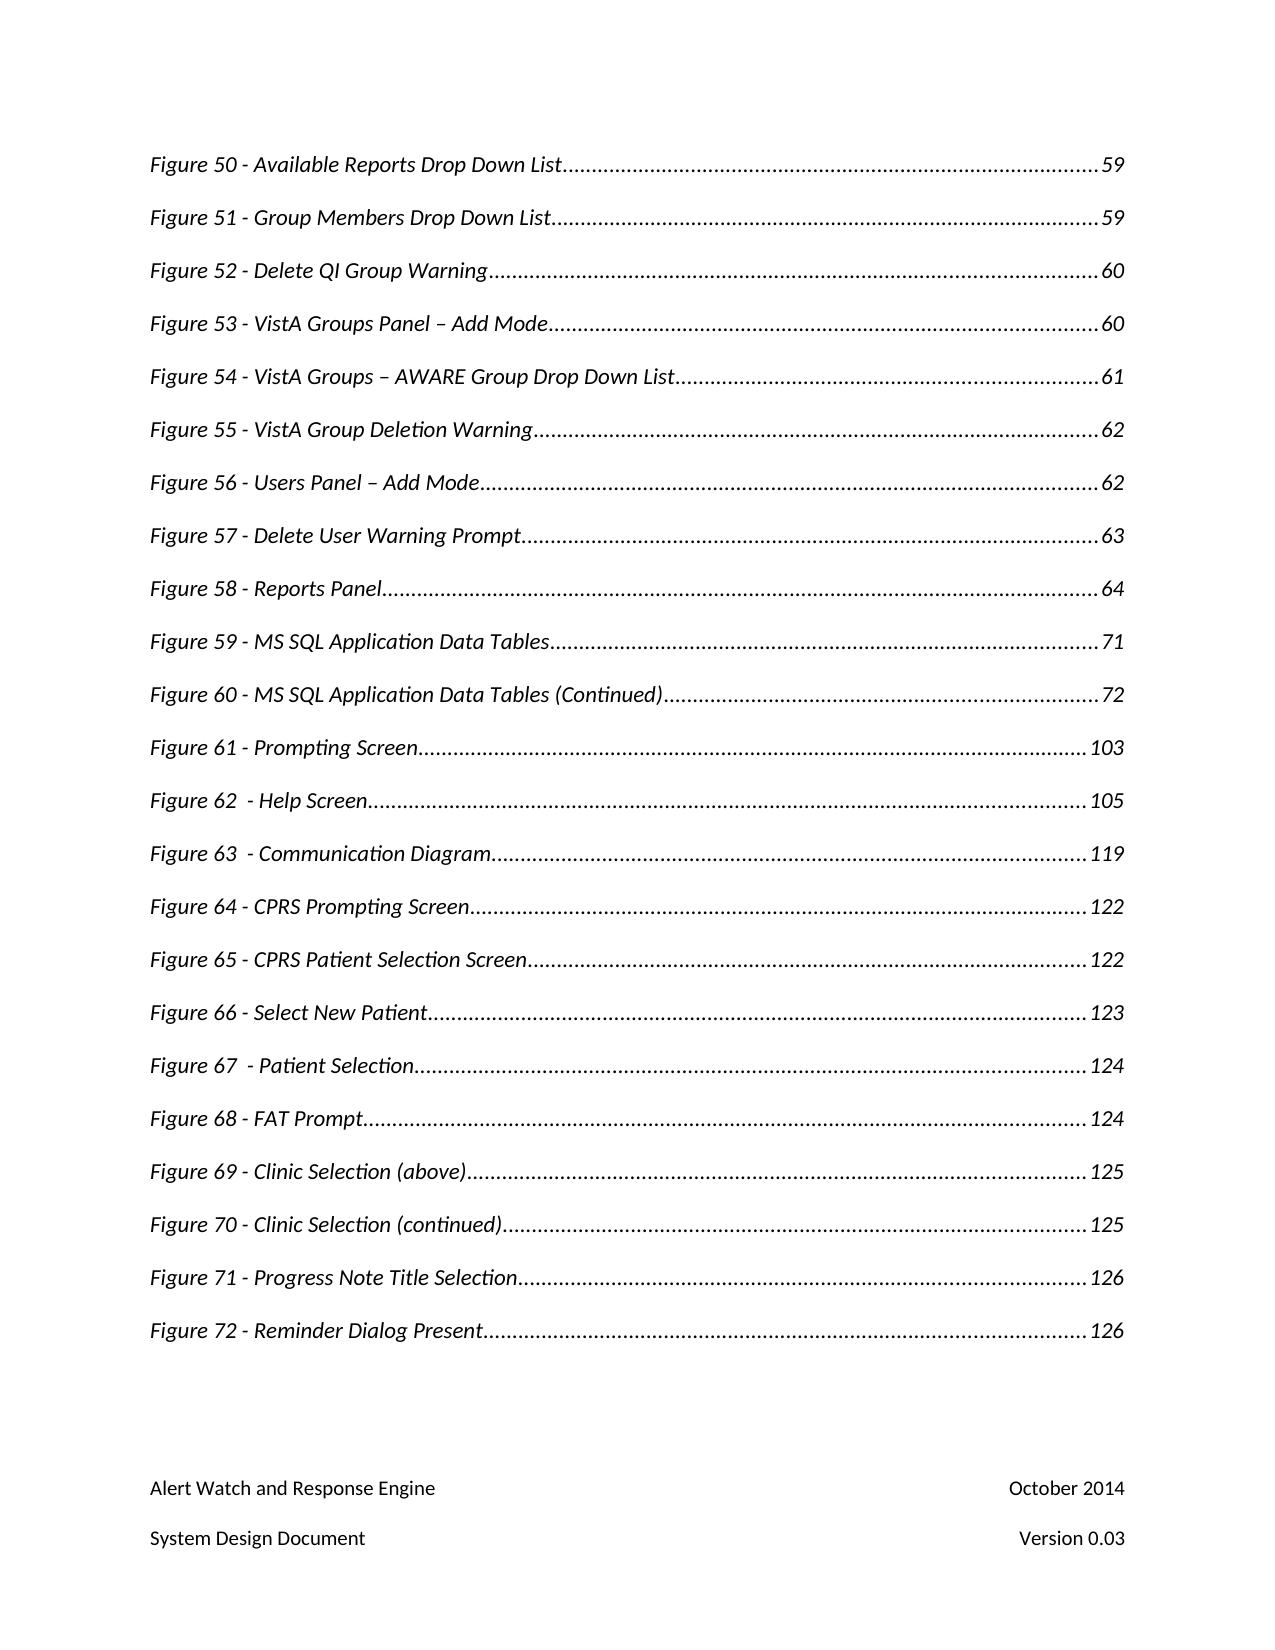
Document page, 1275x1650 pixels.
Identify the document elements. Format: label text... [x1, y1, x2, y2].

text Figure 65 - CPRS Patient Selection Screen 122 [150, 945, 1125, 973]
text Figure 64 - CPRS Prompting Screen 122 [150, 892, 1125, 920]
text Figure 55 - VistA Group Deletion Warning 62 [150, 415, 1125, 443]
text Figure 53 - VistA Groups Panel – Add Mode 60 [150, 309, 1125, 337]
text Figure 69 - Clinic Selection (above) 125 [150, 1157, 1125, 1185]
text Figure 70 - Clinic Selection (continued) 125 [150, 1210, 1125, 1238]
text Figure 51 - Group Members Drop Down List 59 [150, 203, 1125, 231]
text Figure 60 - MS SQL Application Data Tables (Continued) 72 [150, 680, 1125, 708]
text Figure 52 - Delete QI Group Warning 60 [150, 256, 1125, 284]
text Figure 54 - VistA Groups – AWARE Group Drop Down List 61 [150, 362, 1125, 390]
text Figure 62 - Help Screen 105 [150, 786, 1125, 814]
text Figure 68 - FAT Prompt 124 [150, 1104, 1125, 1132]
text Figure 58 - Reports Panel 64 [150, 574, 1125, 602]
text Figure 63 - Communication Diagram 119 [150, 839, 1125, 867]
text Figure 59 - MS SQL Application Data Tables 71 [150, 627, 1125, 655]
text Figure 72 - Reminder Dialog Present 126 [150, 1316, 1125, 1344]
text Figure 57 - Delete User Warning Prompt 63 [150, 521, 1125, 549]
text Figure 50 - Available Reports Drop Down List 59 [150, 150, 1125, 178]
text Figure 56 - Users Panel – Add Mode 62 [150, 468, 1125, 496]
text Figure 71 - Progress Note Title Selection 126 [150, 1263, 1125, 1291]
text Figure 61 - Prompting Screen 103 [150, 733, 1125, 761]
text Figure 66 - Select New Patient 123 [150, 998, 1125, 1026]
text Figure 67 - Patient Selection 124 [150, 1051, 1125, 1079]
